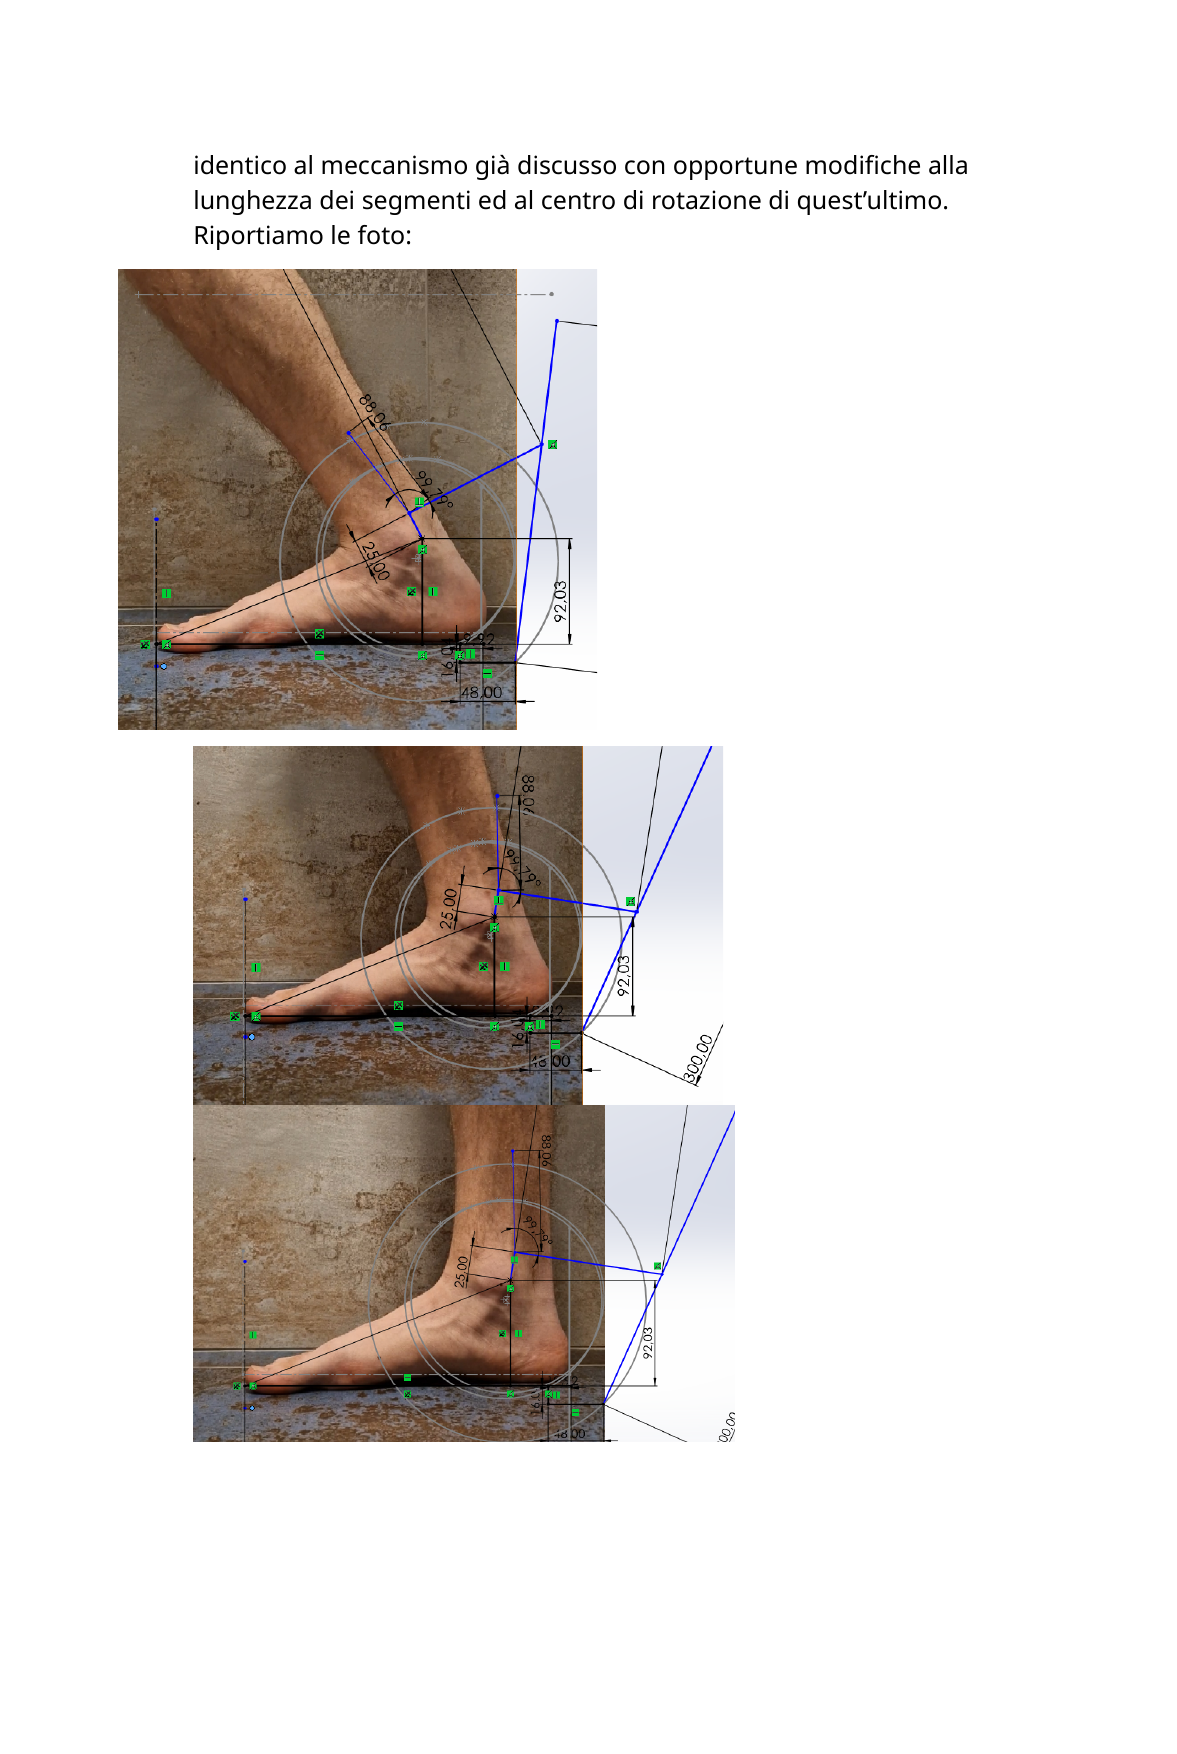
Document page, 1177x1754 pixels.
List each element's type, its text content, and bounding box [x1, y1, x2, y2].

picture [118, 269, 598, 730]
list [193, 148, 1058, 217]
picture [193, 746, 735, 1442]
list Riportiamo le foto: [193, 218, 1058, 252]
